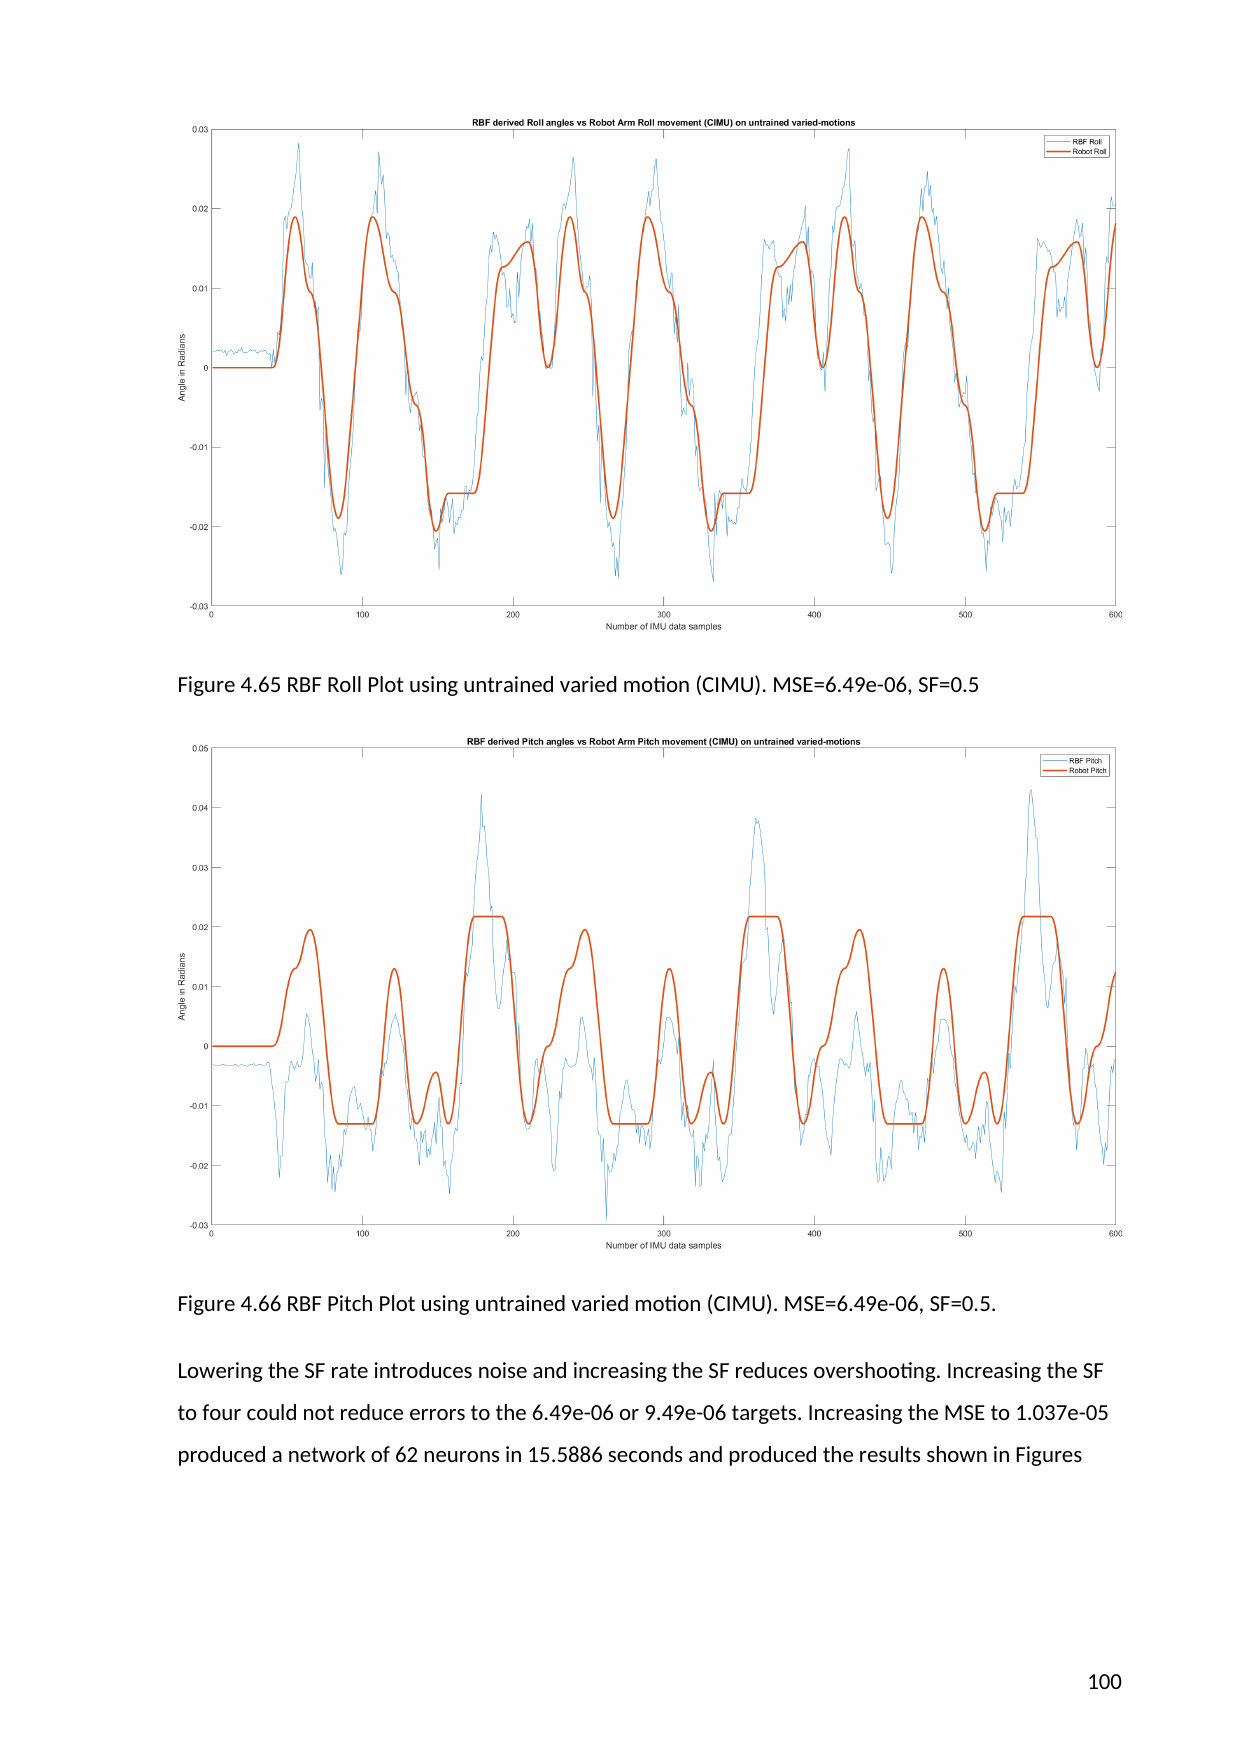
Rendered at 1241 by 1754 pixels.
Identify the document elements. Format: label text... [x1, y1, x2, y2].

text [177, 1356, 1122, 1468]
picture [177, 118, 1123, 632]
picture [177, 737, 1123, 1251]
